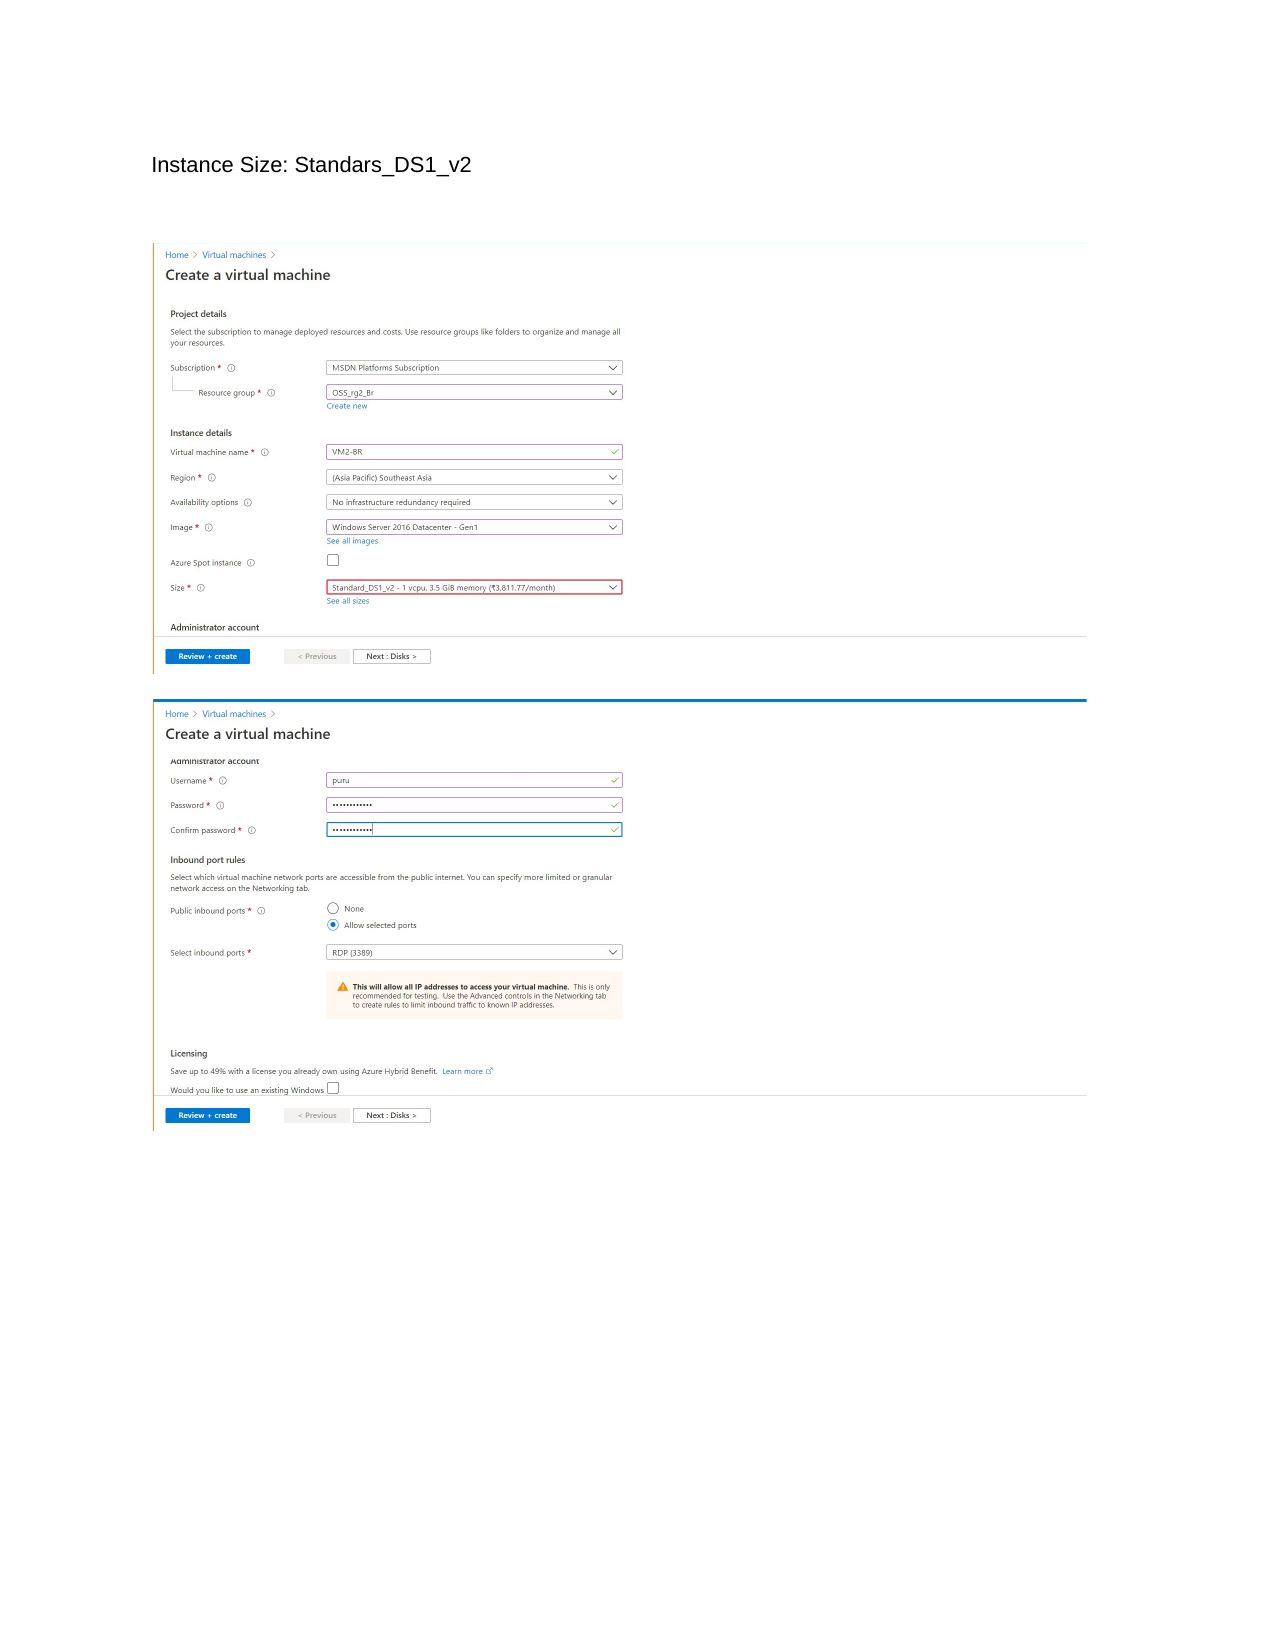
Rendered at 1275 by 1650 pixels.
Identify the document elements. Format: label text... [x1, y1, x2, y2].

picture [152, 243, 1087, 674]
text Instance Size: Standars_DS1_v2 [151, 152, 1139, 177]
picture [152, 699, 1087, 1131]
